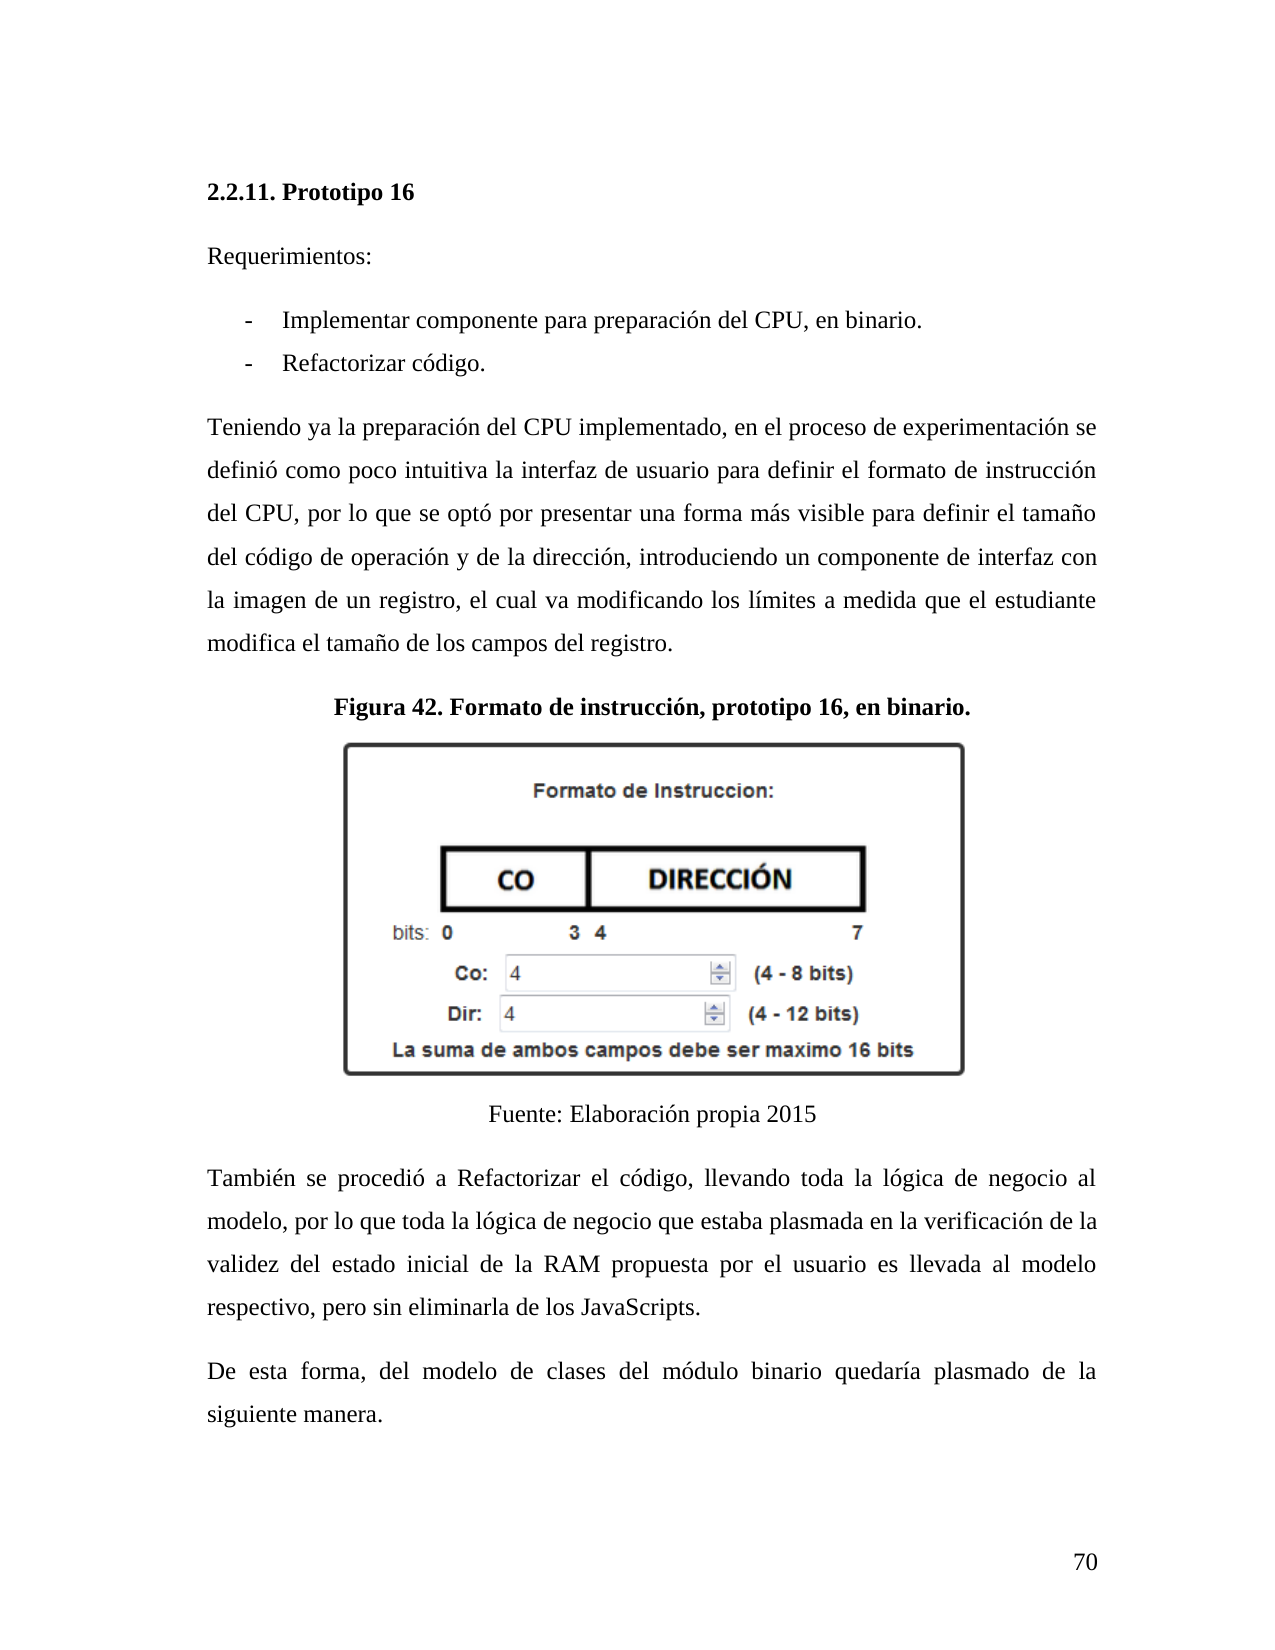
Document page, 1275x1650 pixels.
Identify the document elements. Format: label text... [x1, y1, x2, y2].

list Implementar componente para preparación del CPU, en binario. [244, 305, 1098, 334]
text Figura 42. Formato de instrucción, prototipo 16, en binario. [207, 692, 1098, 721]
text Requerimientos: [207, 241, 1098, 270]
text También se procedió a Refactorizar el código, llevando toda la lógica de negocio al modelo, por lo que toda la lógica de negocio que estaba plasmada en la verificación de la validez del estado inicial de la RAM propuesta por el usuario es llevada al modelo respectivo, pero sin eliminarla de los JavaScripts. [207, 1163, 1098, 1321]
text Teniendo ya la preparación del CPU implementado, en el proceso de experimentación se definió como poco intuitiva la interfaz de usuario para definir el formato de instrucción del CPU, por lo que se optó por presentar una forma más visible para definir el tamaño del código de operación y de la dirección, introduciendo un componente de interfaz con la imagen de un registro, el cual va modificando los límites a medida que el estudiante modifica el tamaño de los campos del registro. [207, 412, 1098, 657]
picture [332, 735, 973, 1085]
list Refactorizar código. [244, 348, 1098, 377]
text De esta forma, del modelo de clases del módulo binario quedaría plasmado de la siguiente manera. [207, 1356, 1098, 1428]
text Fuente: Elaboración propia 2015 [207, 1099, 1098, 1128]
text 2.2.11. Prototipo 16 [207, 177, 1098, 206]
